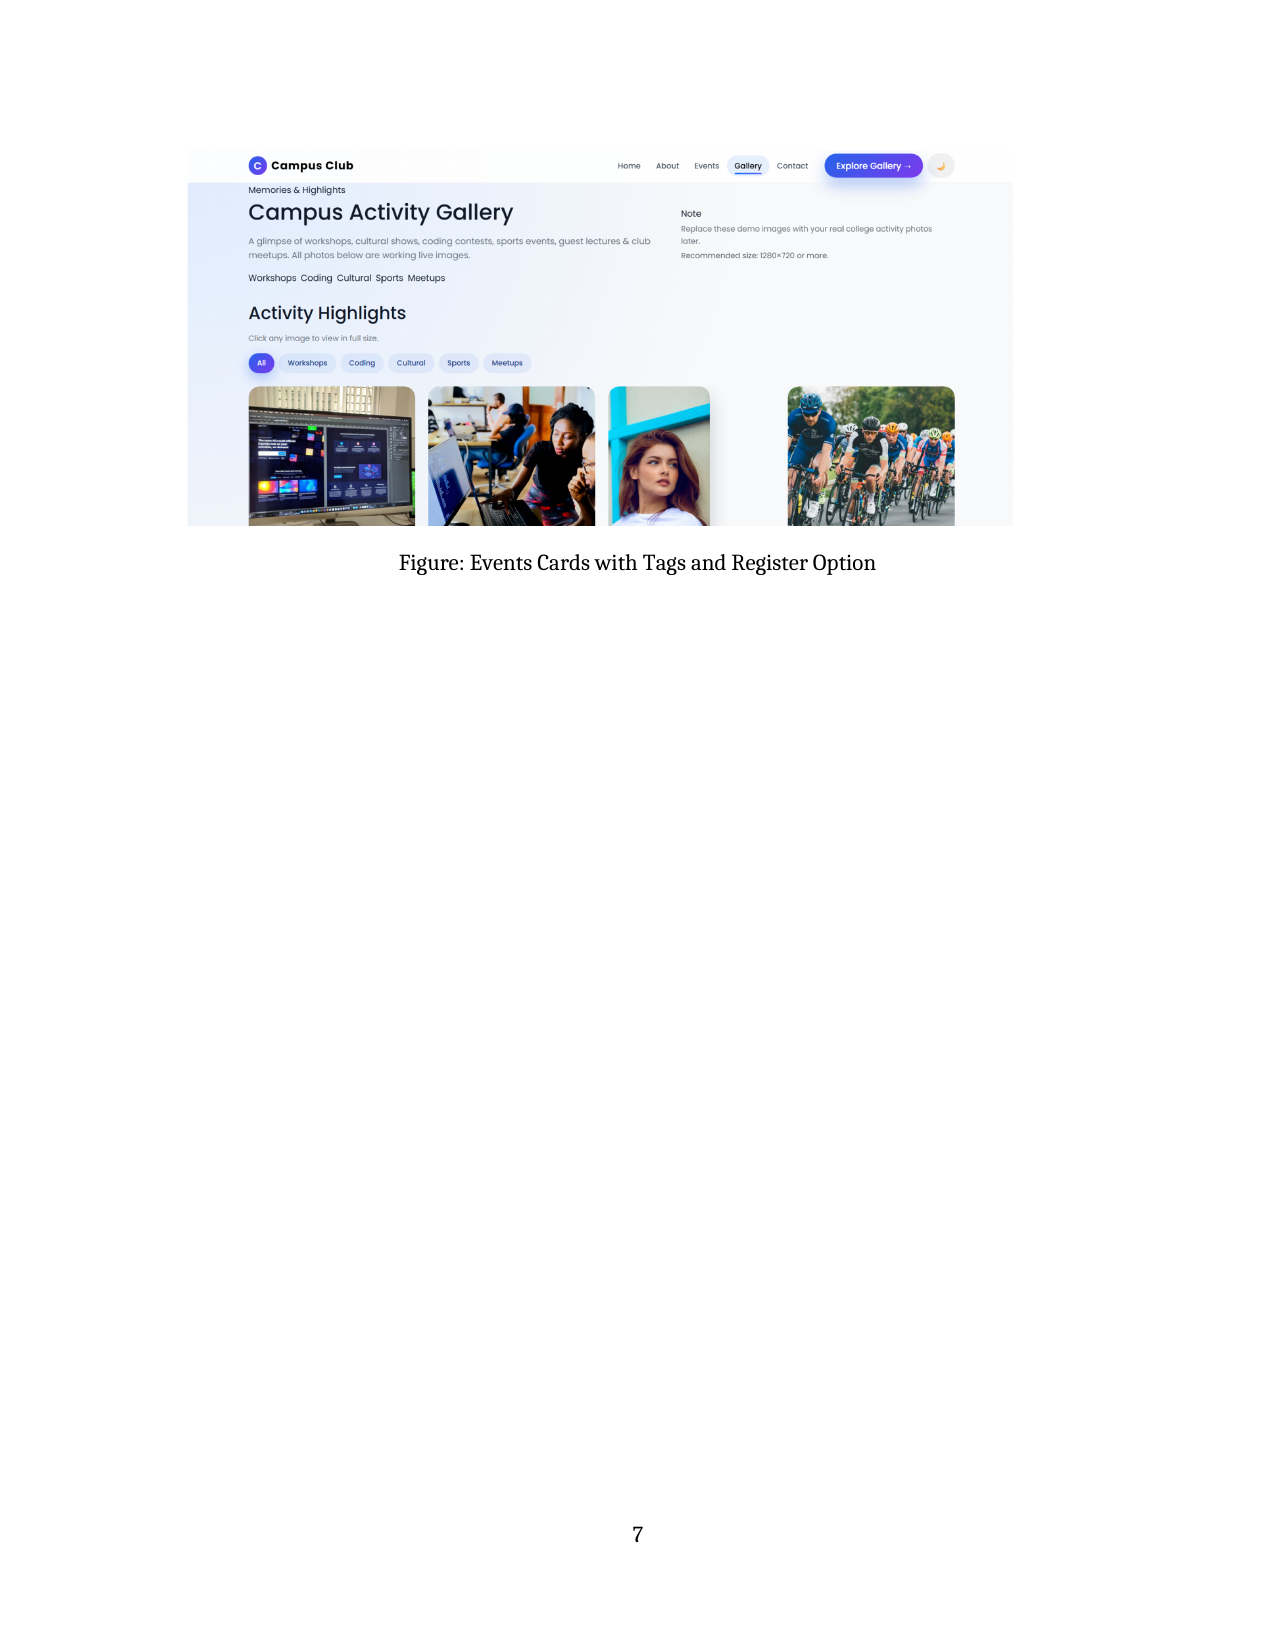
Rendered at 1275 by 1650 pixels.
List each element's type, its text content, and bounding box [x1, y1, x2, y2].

text Figure: Events Cards with Tags and Register Option [187, 550, 1087, 576]
picture [187, 150, 1013, 526]
